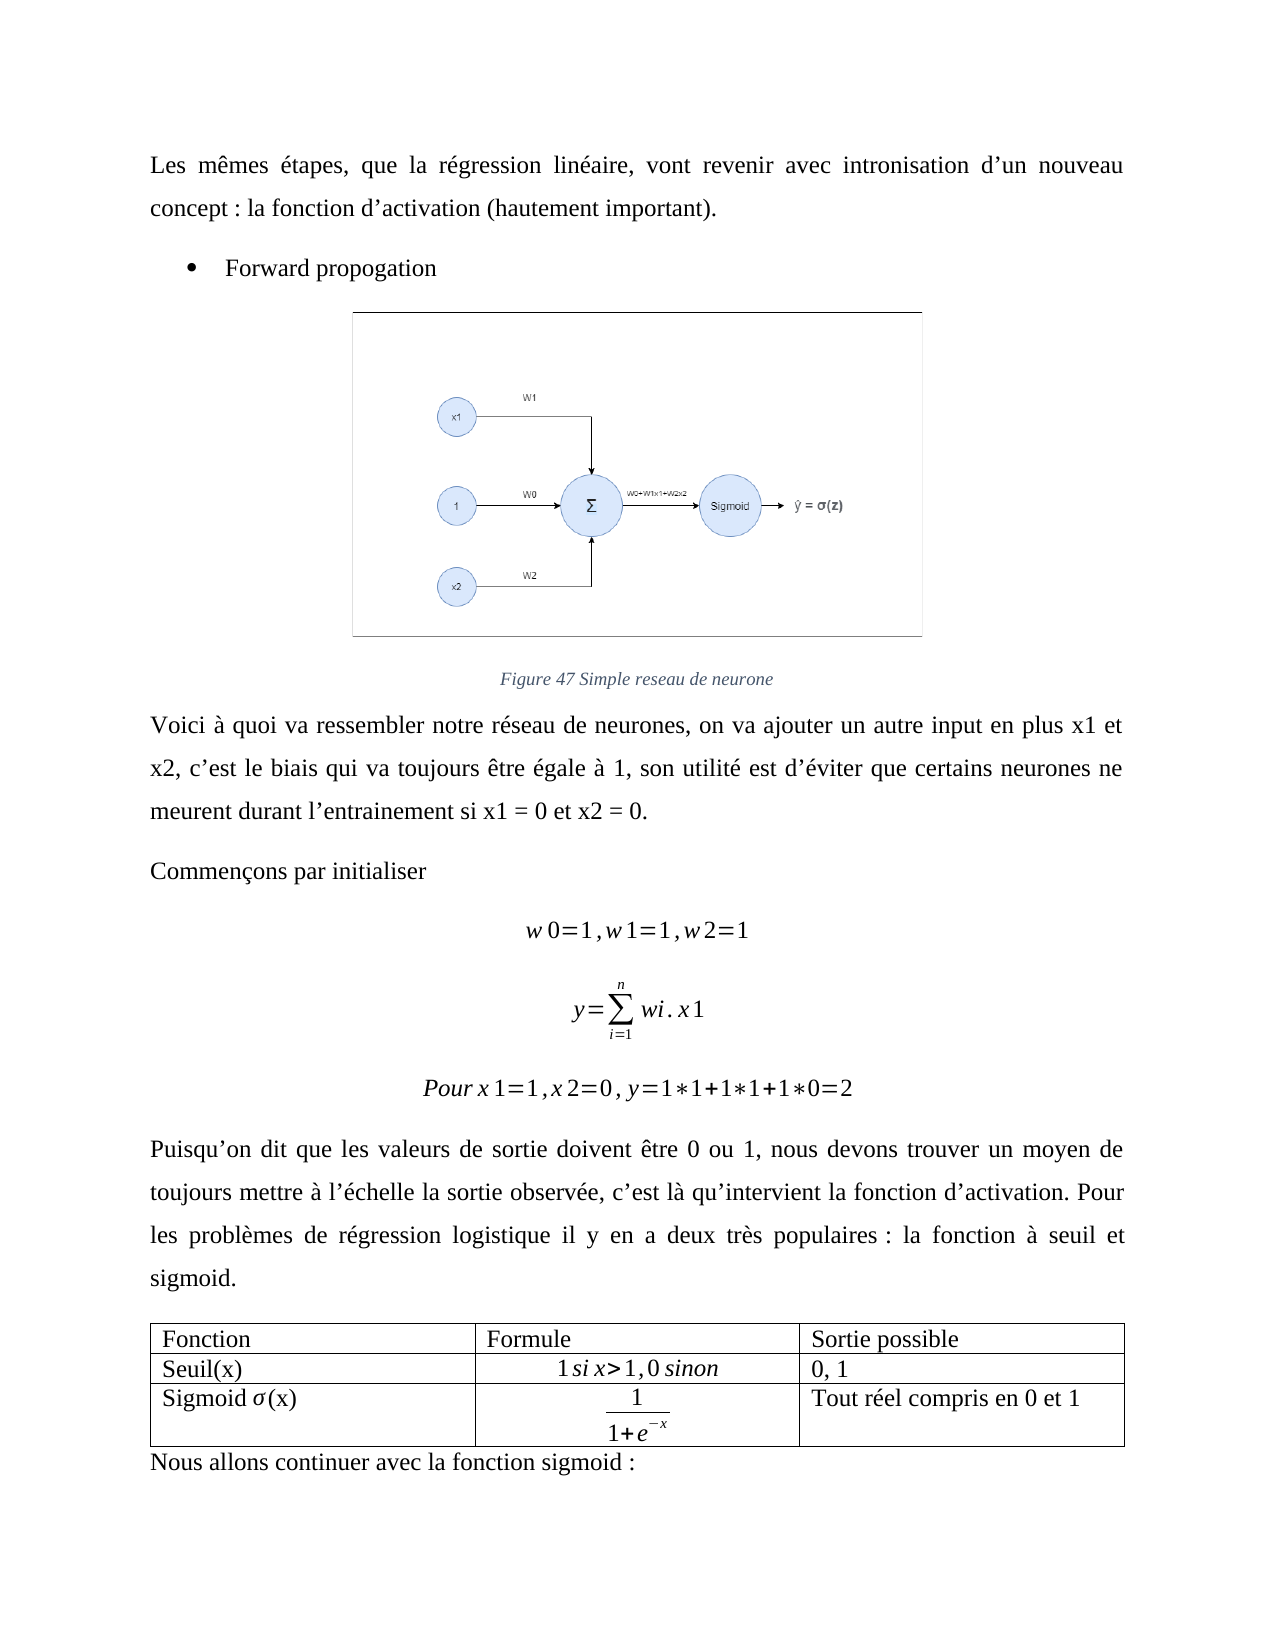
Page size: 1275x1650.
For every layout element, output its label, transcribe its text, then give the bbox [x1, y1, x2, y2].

table_cell Sigmoid (x) [151, 1384, 475, 1446]
table_cell Tout réel compris en 0 et 1 [800, 1384, 1124, 1446]
table_cell 0, 1 [800, 1354, 1124, 1382]
text Puisqu’on dit que les valeurs de sortie doivent être 0 ou 1, nous devons trouver un moyen de toujours mettre à l’échelle la sortie observée, c’est là qu’intervient la fonction d’activation. Pour les problèmes de régression logistique il y en a deux très populaires : la fonction à seuil et sigmoid. [150, 1134, 1125, 1292]
table_cell [476, 1384, 799, 1446]
text Voici à quoi va ressembler notre réseau de neurones, on va ajouter un autre input en plus x1 et x2, c’est le biais qui va toujours être égale à 1, son utilité est d’éviter que certains neurones ne meurent durant l’entrainement si x1 = 0 et x2 = 0. [150, 710, 1125, 825]
text Les mêmes étapes, que la régression linéaire, vont revenir avec intronisation d’un nouveau concept : la fonction d’activation (hautement important). [150, 150, 1125, 222]
table_cell [476, 1354, 799, 1382]
text Commençons par initialiser [150, 856, 1125, 885]
table_header Sortie possible [800, 1324, 1124, 1353]
text Nous allons continuer avec la fonction sigmoid : [150, 1447, 1125, 1476]
table_cell Seuil(x) [151, 1354, 475, 1382]
table_header Fonction [151, 1324, 475, 1353]
picture [352, 312, 923, 637]
text Figure Simple reseau de neurone [150, 667, 1125, 689]
table_header Formule [476, 1324, 799, 1353]
list Forward propogation [187, 253, 1125, 282]
